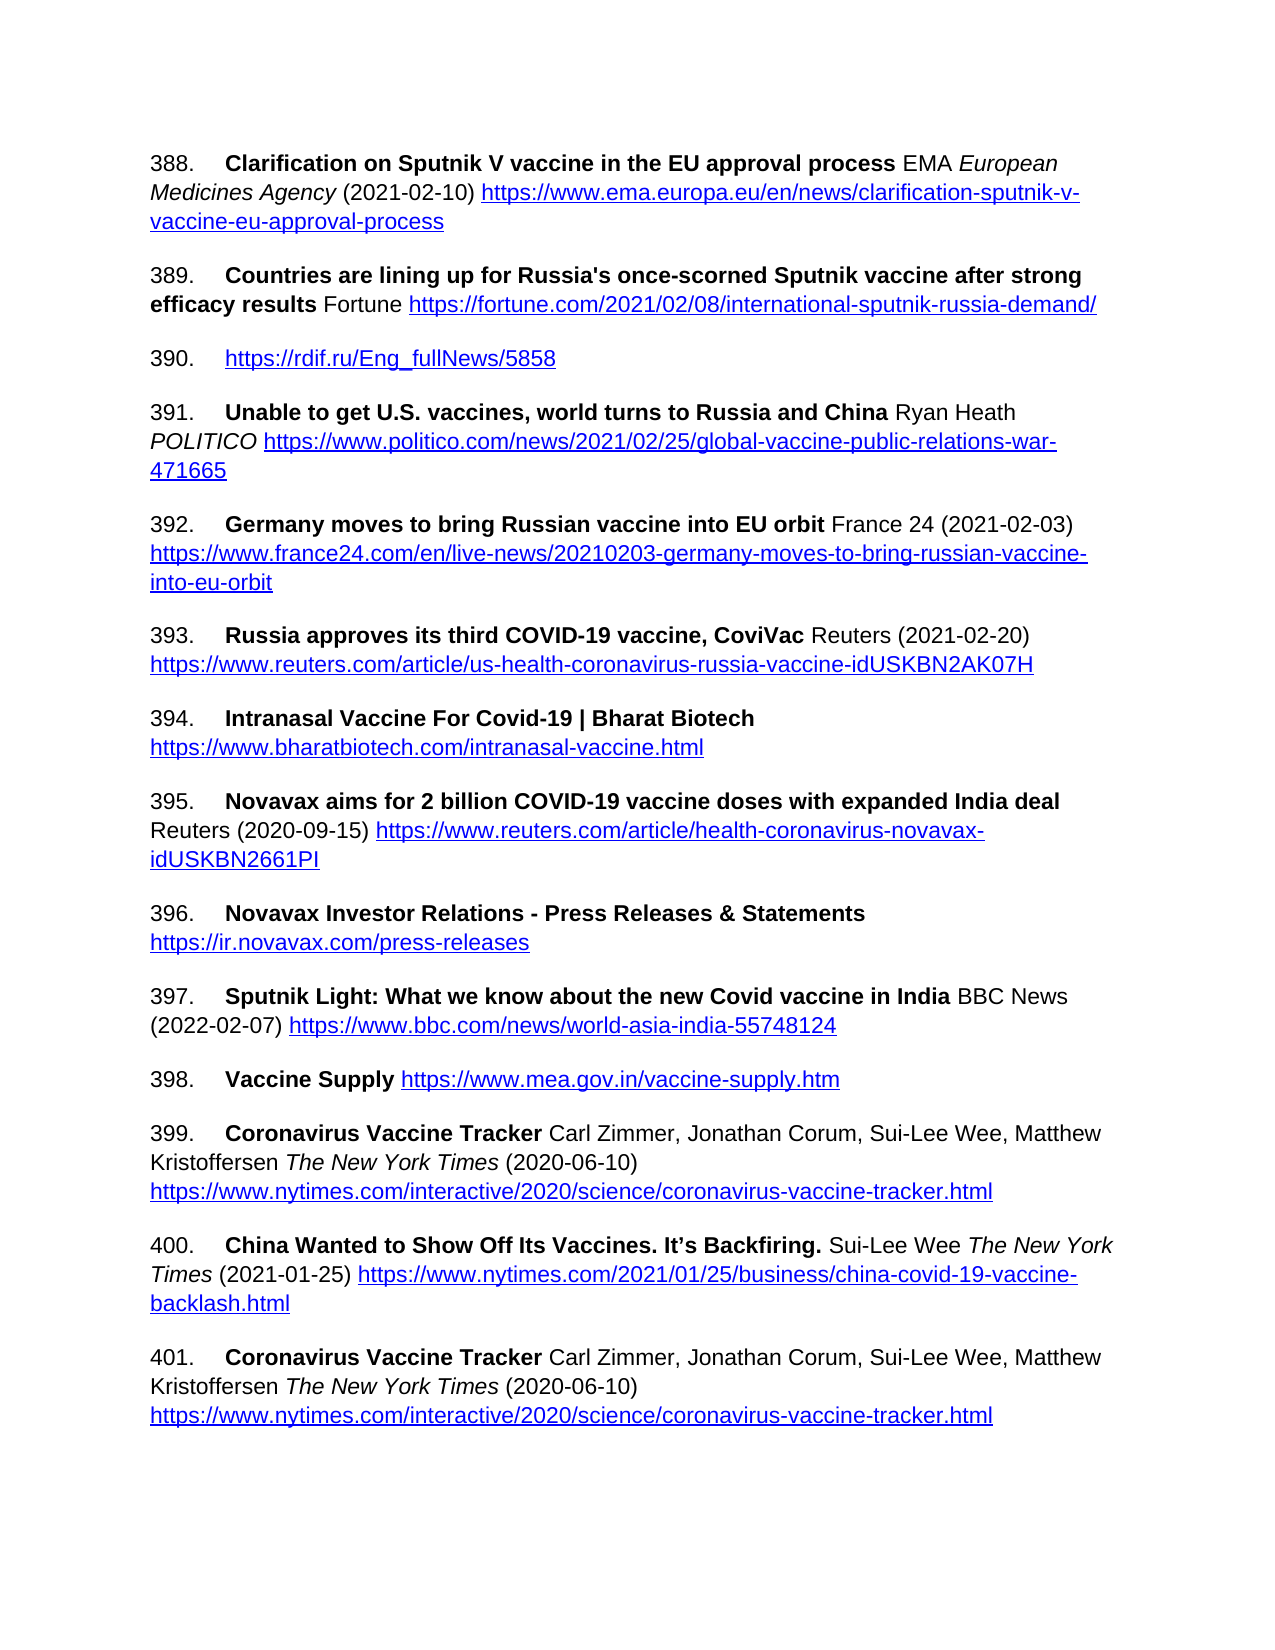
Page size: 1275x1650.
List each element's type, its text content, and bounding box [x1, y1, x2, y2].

text 397. Sputnik Light: What we know about the new Covid vaccine in India BBC News (2022-02-07) https://www.bbc.com/news/world-asia-india-55748124 [150, 983, 1125, 1038]
text 399. Coronavirus Vaccine Tracker Carl Zimmer, Jonathan Corum, Sui-Lee Wee, Matthew Kristoffersen The New York Times (2020-06-10) https://www.nytimes.com/interactive/2020/science/coronavirus-vaccine-tracker.html [150, 1120, 1125, 1204]
text 394. Intranasal Vaccine For Covid-19 | Bharat Biotech https://www.bharatbiotech.com/intranasal-vaccine.html [150, 705, 1125, 761]
text 388. Clarification on Sputnik V vaccine in the EU approval process EMA European Medicines Agency (2021-02-10) https://www.ema.europa.eu/en/news/clarification-sputnik-v-vaccine-eu-approval-process [150, 150, 1125, 234]
text 390. https://rdif.ru/Eng_fullNews/5858 [150, 345, 1125, 371]
text 395. Novavax aims for 2 billion COVID-19 vaccine doses with expanded India deal Reuters (2020-09-15) https://www.reuters.com/article/health-coronavirus-novavax-idUSKBN2661PI [150, 788, 1125, 873]
text 398. Vaccine Supply https://www.mea.gov.in/vaccine-supply.htm [150, 1066, 1125, 1092]
text 389. Countries are lining up for Russia's once-scorned Sputnik vaccine after strong efficacy results Fortune https://fortune.com/2021/02/08/international-sputnik-russia-demand/ [150, 262, 1125, 317]
text 393. Russia approves its third COVID-19 vaccine, CoviVac Reuters (2021-02-20) https://www.reuters.com/article/us-health-coronavirus-russia-vaccine-idUSKBN2AK07H [150, 622, 1125, 678]
text 396. Novavax Investor Relations - Press Releases & Statements https://ir.novavax.com/press-releases [150, 900, 1125, 956]
text 391. Unable to get U.S. vaccines, world turns to Russia and China Ryan Heath POLITICO https://www.politico.com/news/2021/02/25/global-vaccine-public-relations-war-471665 [150, 399, 1125, 483]
text 392. Germany moves to bring Russian vaccine into EU orbit France 24 (2021-02-03) https://www.france24.com/en/live-news/20210203-germany-moves-to-bring-russian-vaccine-into-eu-orbit [150, 511, 1125, 595]
text 401. Coronavirus Vaccine Tracker Carl Zimmer, Jonathan Corum, Sui-Lee Wee, Matthew Kristoffersen The New York Times (2020-06-10) https://www.nytimes.com/interactive/2020/science/coronavirus-vaccine-tracker.html [150, 1344, 1125, 1428]
text 400. China Wanted to Show Off Its Vaccines. It’s Backfiring. Sui-Lee Wee The New York Times (2021-01-25) https://www.nytimes.com/2021/01/25/business/china-covid-19-vaccine-backlash.html [150, 1232, 1125, 1316]
